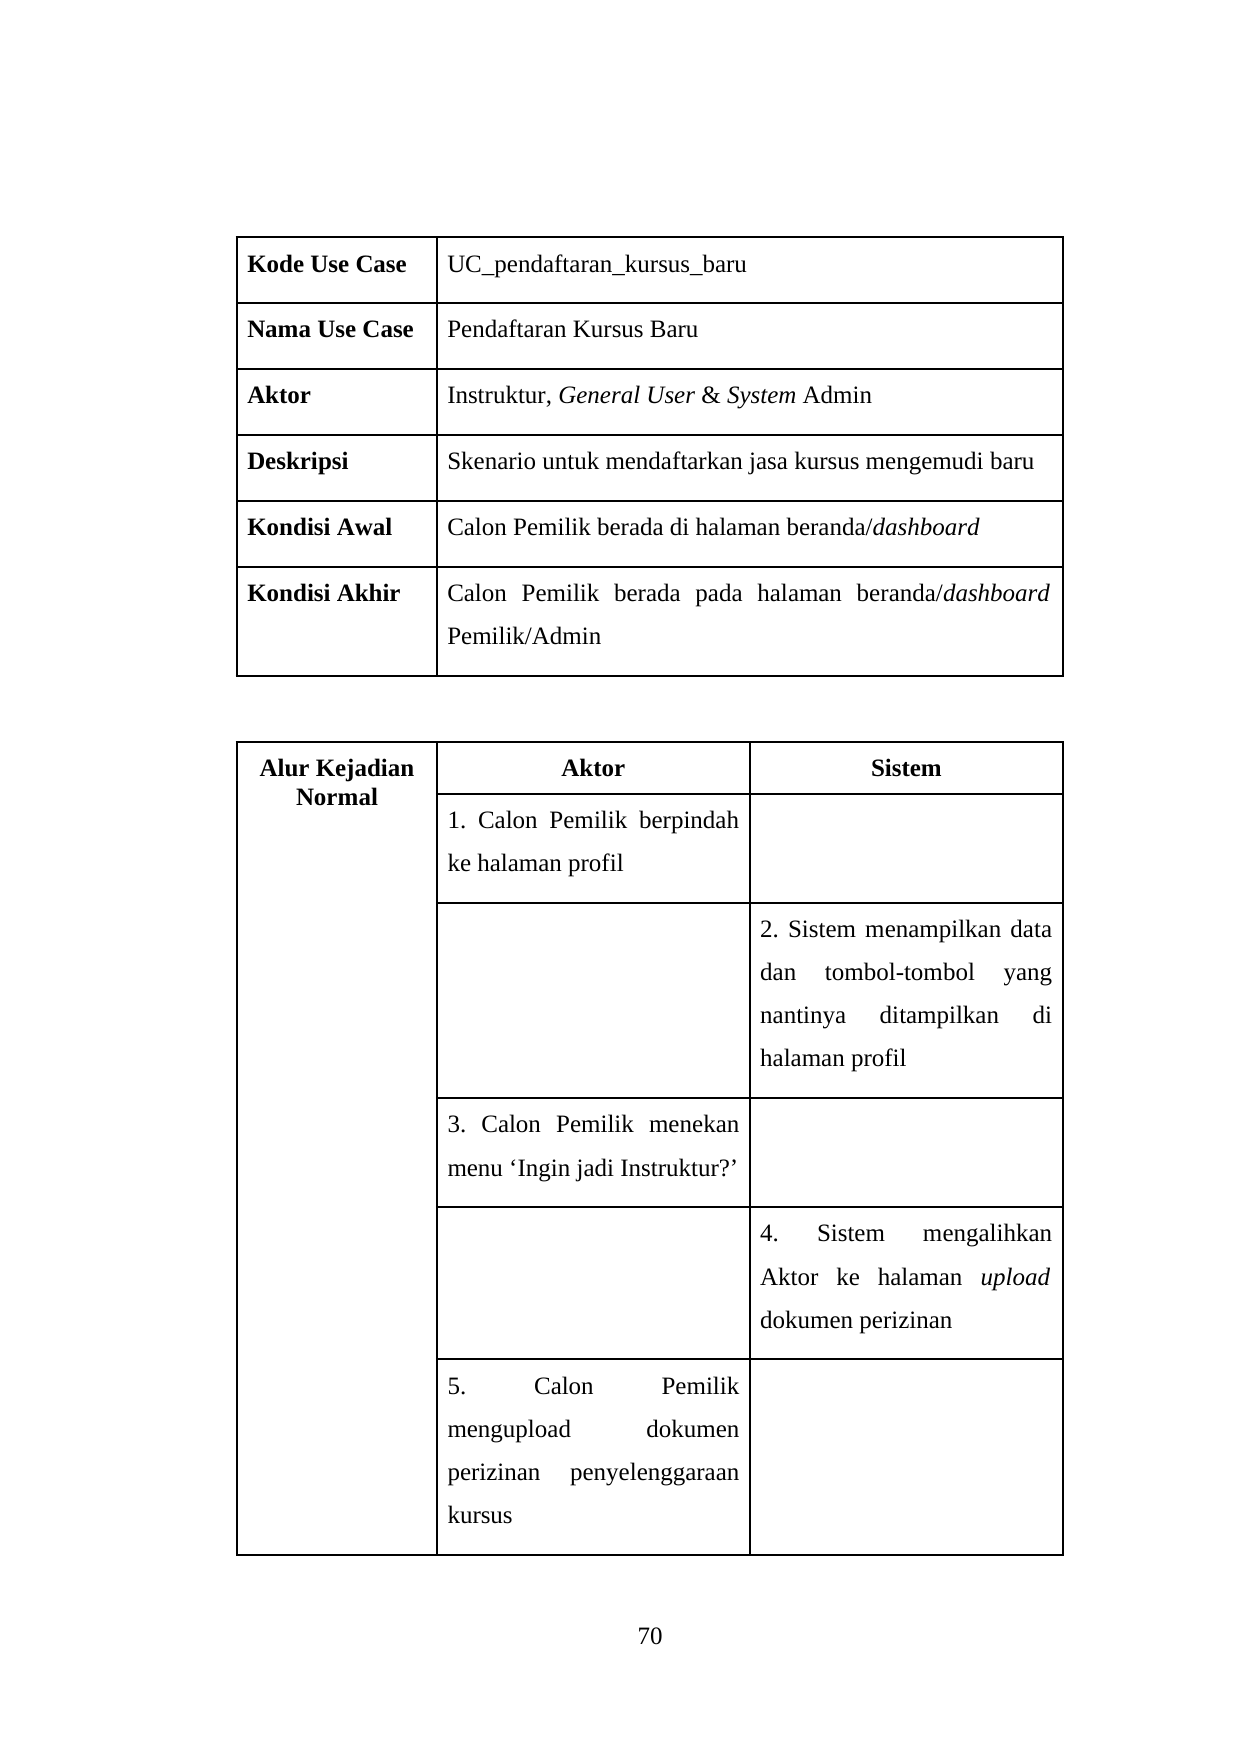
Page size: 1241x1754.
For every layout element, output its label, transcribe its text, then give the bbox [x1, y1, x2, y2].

table_cell [438, 904, 749, 1097]
table_cell Deskripsi [238, 436, 436, 500]
table_cell [751, 1360, 1062, 1553]
table_header Aktor [438, 743, 749, 793]
table_cell Skenario untuk mendaftarkan jasa kursus mengemudi baru [438, 436, 1062, 500]
table_cell Kondisi Akhir [238, 568, 436, 675]
table_cell [751, 1099, 1062, 1206]
table_cell 2. Sistem menampilkan data dan tombol-tombol yang nantinya ditampilkan di halaman profil [751, 904, 1062, 1097]
table_header Sistem [751, 743, 1062, 793]
table_cell 1. Calon Pemilik berpindah ke halaman profil [438, 795, 749, 902]
table_header Alur Kejadian Normal [238, 743, 436, 1553]
table_cell [751, 795, 1062, 902]
table_cell Aktor [238, 370, 436, 434]
table_cell Kondisi Awal [238, 502, 436, 566]
table_header UC_pendaftaran_kursus_baru [438, 238, 1062, 302]
table_cell Nama Use Case [238, 304, 436, 368]
table_cell Calon Pemilik berada di halaman beranda/dashboard [438, 502, 1062, 566]
table_cell Calon Pemilik berada pada halaman beranda/dashboard Pemilik/Admin [438, 568, 1062, 675]
table_header Kode Use Case [238, 238, 436, 302]
table_cell Instruktur, General User & System Admin [438, 370, 1062, 434]
table_cell 4. Sistem mengalihkan Aktor ke halaman upload dokumen perizinan [751, 1208, 1062, 1358]
table_cell 5. Calon Pemilik mengupload dokumen perizinan penyelenggaraan kursus [438, 1360, 749, 1553]
table_cell 3. Calon Pemilik menekan menu ‘Ingin jadi Instruktur?’ [438, 1099, 749, 1206]
table_cell [438, 1208, 749, 1358]
table_cell Pendaftaran Kursus Baru [438, 304, 1062, 368]
